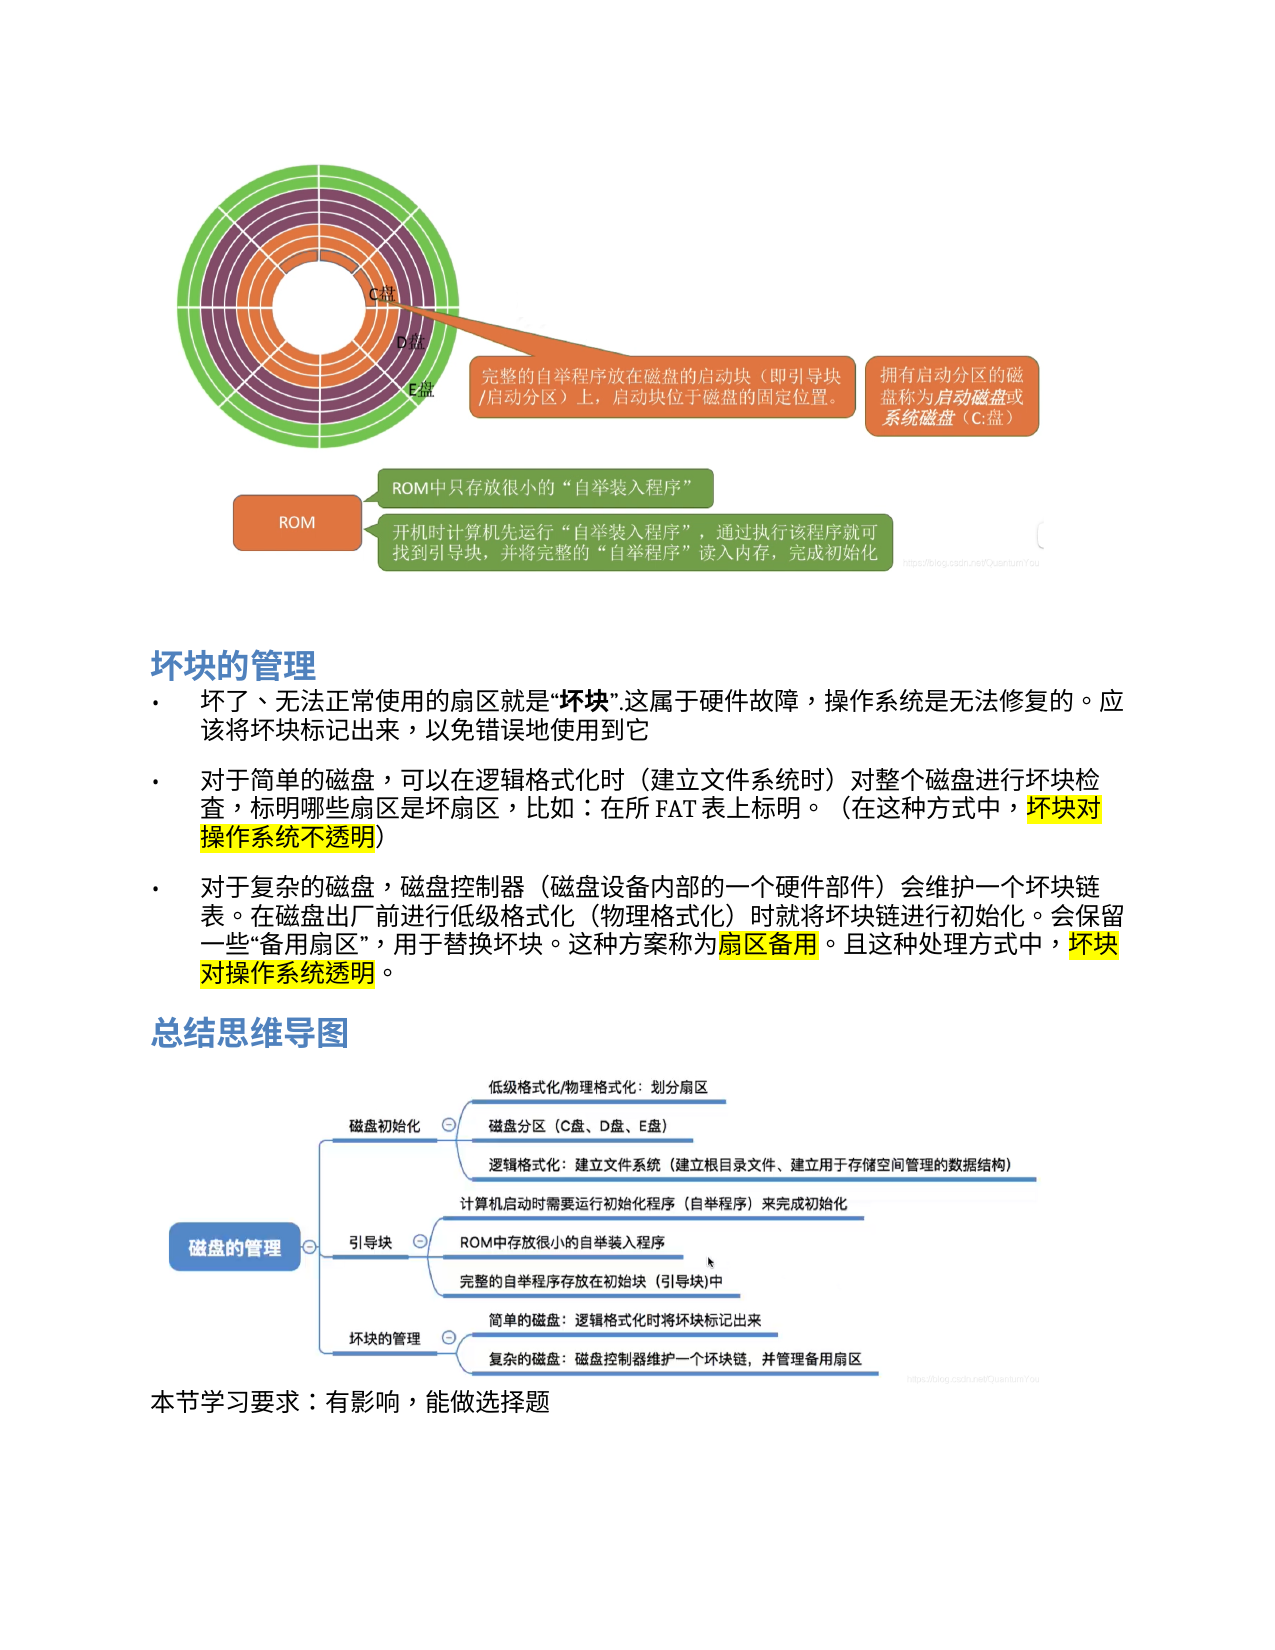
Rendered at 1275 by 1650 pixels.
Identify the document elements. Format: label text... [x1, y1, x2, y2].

subtitle 总结思维导图 [150, 1009, 1125, 1055]
picture [168, 150, 1044, 573]
list 对于复杂的磁盘，磁盘控制器（磁盘设备内部的一个硬件部件）会维护一个坏块链表。在磁盘出厂前进行低级格式化（物理格式化）时就将坏块链进行初始化。会保留一些“备用扇区”，用于替换坏块。这种方案称为扇区备用。且这种处理方式中，坏块对操作系统透明。 [150, 874, 1125, 989]
subtitle 坏块的管理 [150, 643, 1125, 688]
picture [168, 1073, 1044, 1389]
list 坏了、无法正常使用的扇区就是“坏块”.这属于硬件故障，操作系统是无法修复的。应该将坏块标记出来，以免错误地使用到它 [150, 688, 1125, 746]
list 对于简单的磁盘，可以在逻辑格式化时（建立文件系统时）对整个磁盘进行坏块检査，标明哪些扇区是坏扇区，比如：在所FAT表上标明。（在这种方式中，坏块对操作系统不透明） [150, 767, 1125, 853]
